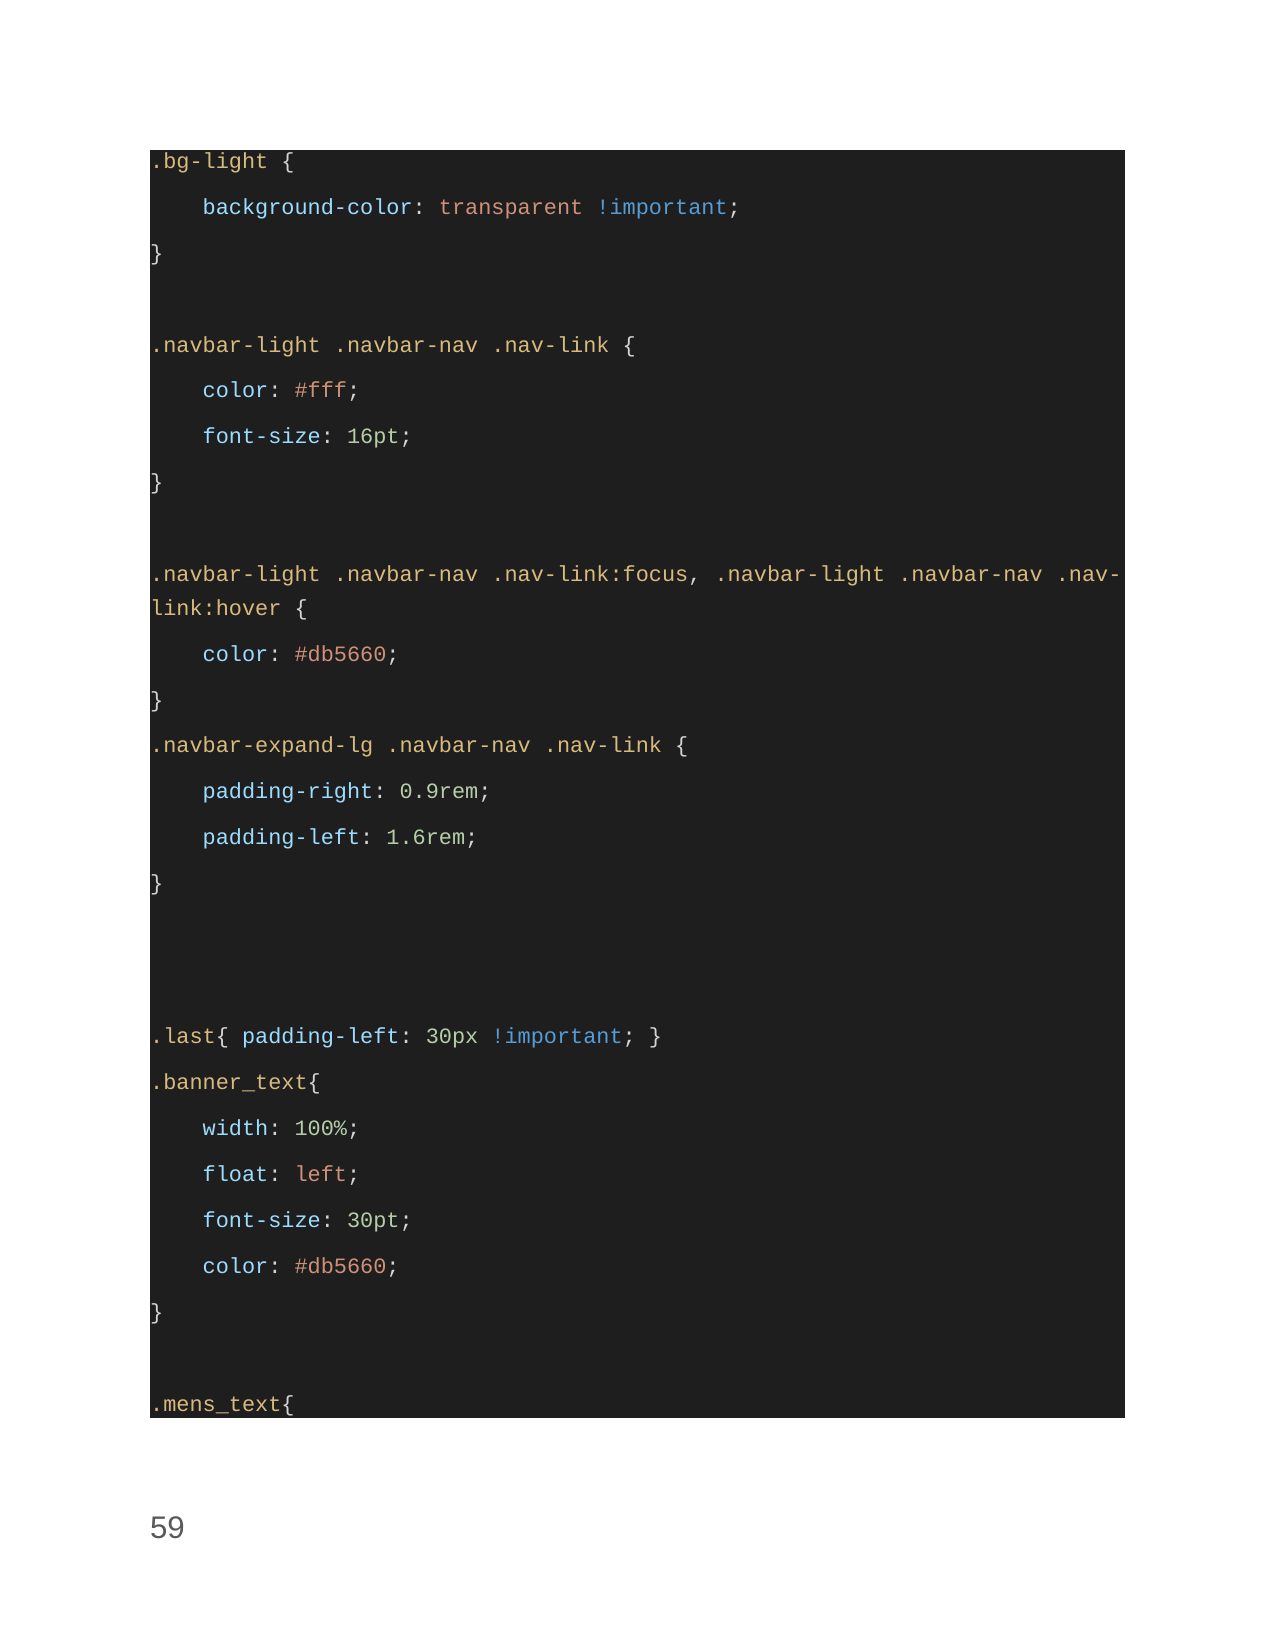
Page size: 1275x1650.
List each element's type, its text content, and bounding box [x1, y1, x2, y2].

text color: #db5660; [150, 643, 1125, 668]
text .navbar-light .navbar-nav .nav-link:focus, .navbar-light .navbar-nav .nav-link:hover { [150, 563, 1125, 622]
text .navbar-light .navbar-nav .nav-link { [150, 334, 1125, 358]
text background-color: transparent !important; [150, 196, 1125, 221]
text font-size: 16pt; [150, 426, 1125, 450]
text color: #db5660; [150, 1255, 1125, 1280]
text .last{ padding-left: 30px !important; } [150, 1025, 1125, 1050]
text .mens_text{ [150, 1393, 1125, 1418]
text padding-left: 1.6rem; [150, 827, 1125, 851]
text font-size: 30pt; [150, 1209, 1125, 1234]
text .navbar-expand-lg .navbar-nav .nav-link { [150, 735, 1125, 759]
text } [150, 1301, 1125, 1326]
text padding-right: 0.9rem; [150, 781, 1125, 805]
text .bg-light { [150, 150, 1125, 175]
text } [150, 242, 1125, 267]
text .banner_text{ [150, 1071, 1125, 1096]
text width: 100%; [150, 1117, 1125, 1142]
text } [150, 689, 1125, 713]
text } [150, 872, 1125, 897]
text color: #fff; [150, 380, 1125, 404]
text } [150, 472, 1125, 496]
text float: left; [150, 1163, 1125, 1188]
